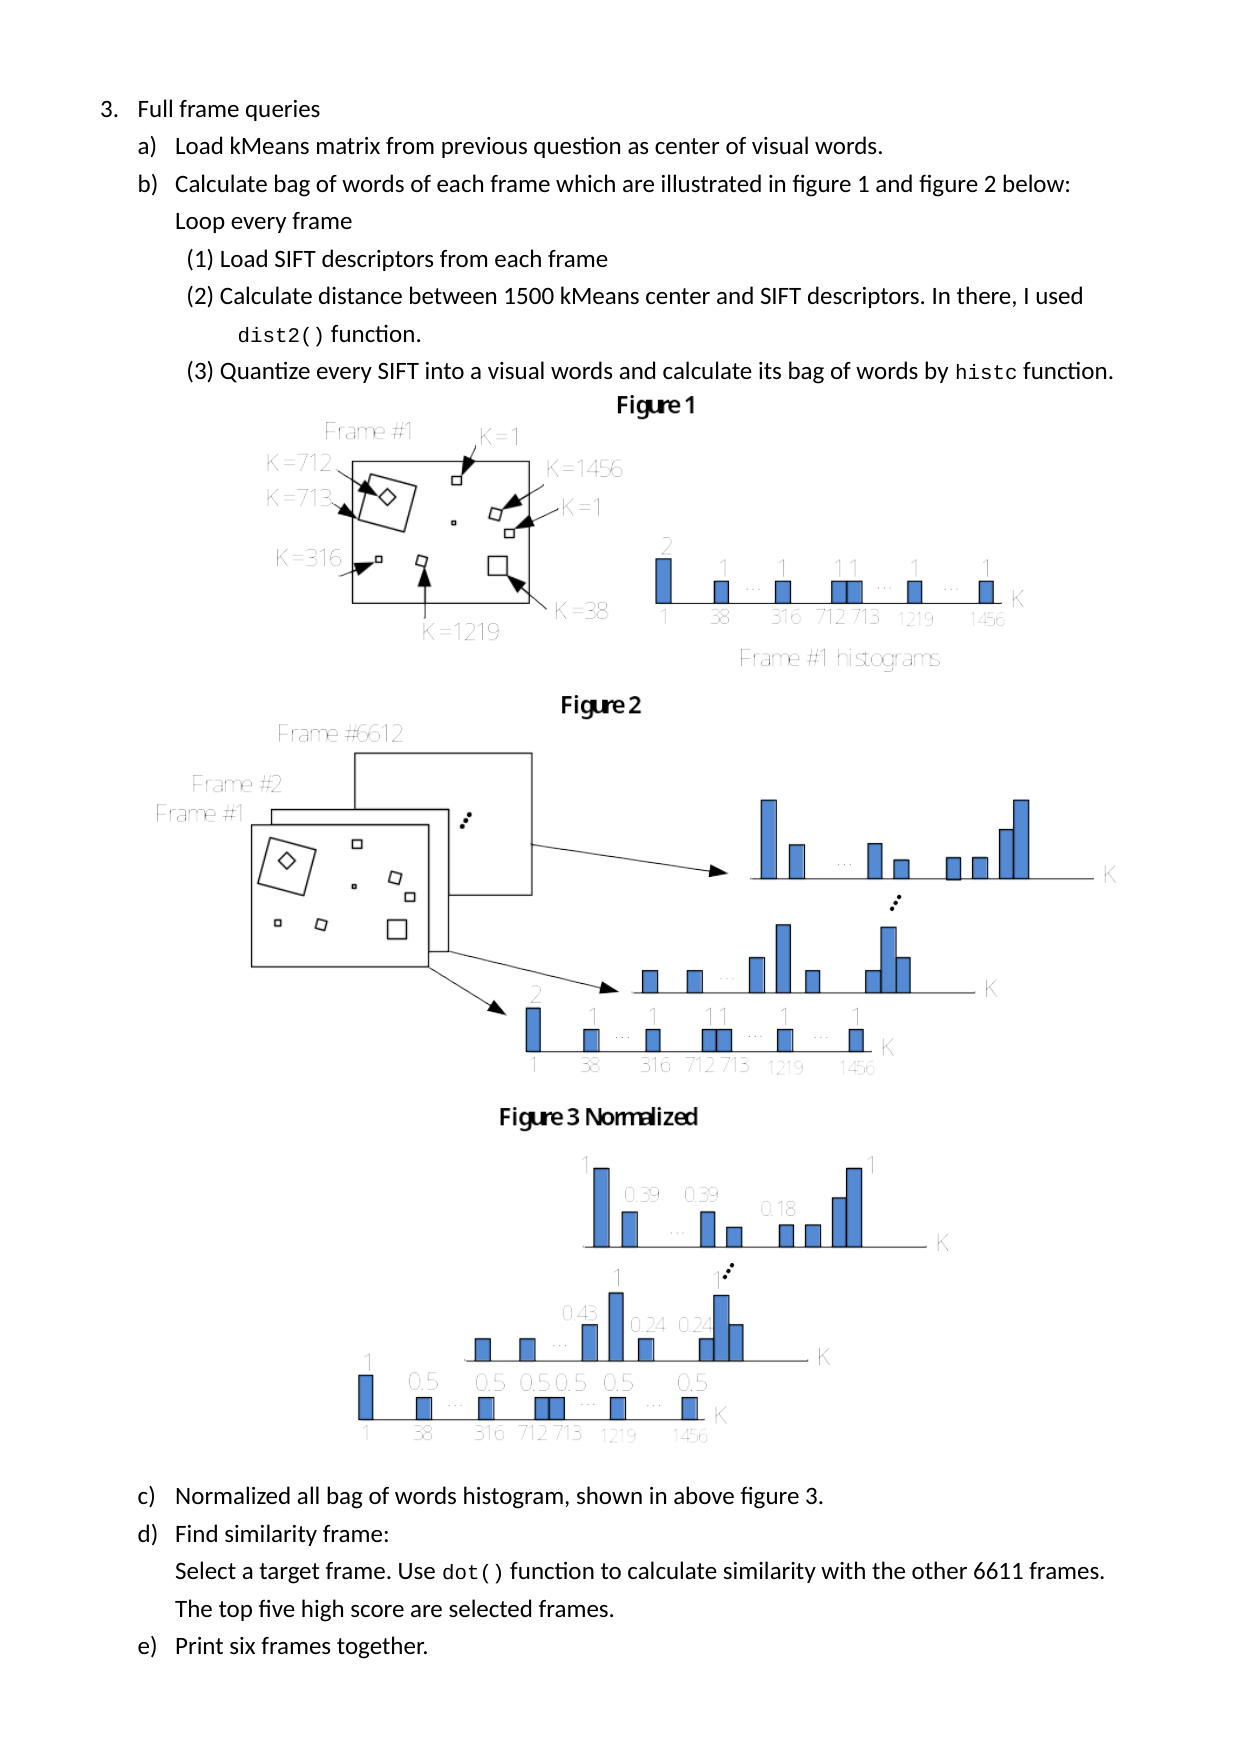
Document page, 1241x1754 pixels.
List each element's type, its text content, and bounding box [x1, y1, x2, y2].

text (3) Quantize every SIFT into a visual words and calculate its bag of words by histc function. [175, 352, 1165, 389]
text (1) Load SIFT descriptors from each frame [175, 239, 1165, 277]
list Load kMeans matrix from previous question as center of visual words. [137, 127, 1165, 164]
list Calculate bag of words of each frame which are illustrated in figure 1 and figure 2 below: [137, 164, 1165, 202]
list Find similarity frame: [137, 1514, 1165, 1552]
list The top five high score are selected frames. [175, 1589, 1165, 1627]
text (2) Calculate distance between 1500 kMeans center and SIFT descriptors. In there, I used dist2() function. [175, 277, 1165, 352]
list Print six frames together. [137, 1627, 1165, 1664]
list Normalized all bag of words histogram, shown in above figure 3. [137, 1477, 1165, 1514]
list Full frame queries [100, 89, 1165, 127]
list Select a target frame. Use dot() function to calculate similarity with the other 6611 frames. [175, 1552, 1165, 1589]
text Loop every frame [175, 202, 1165, 239]
